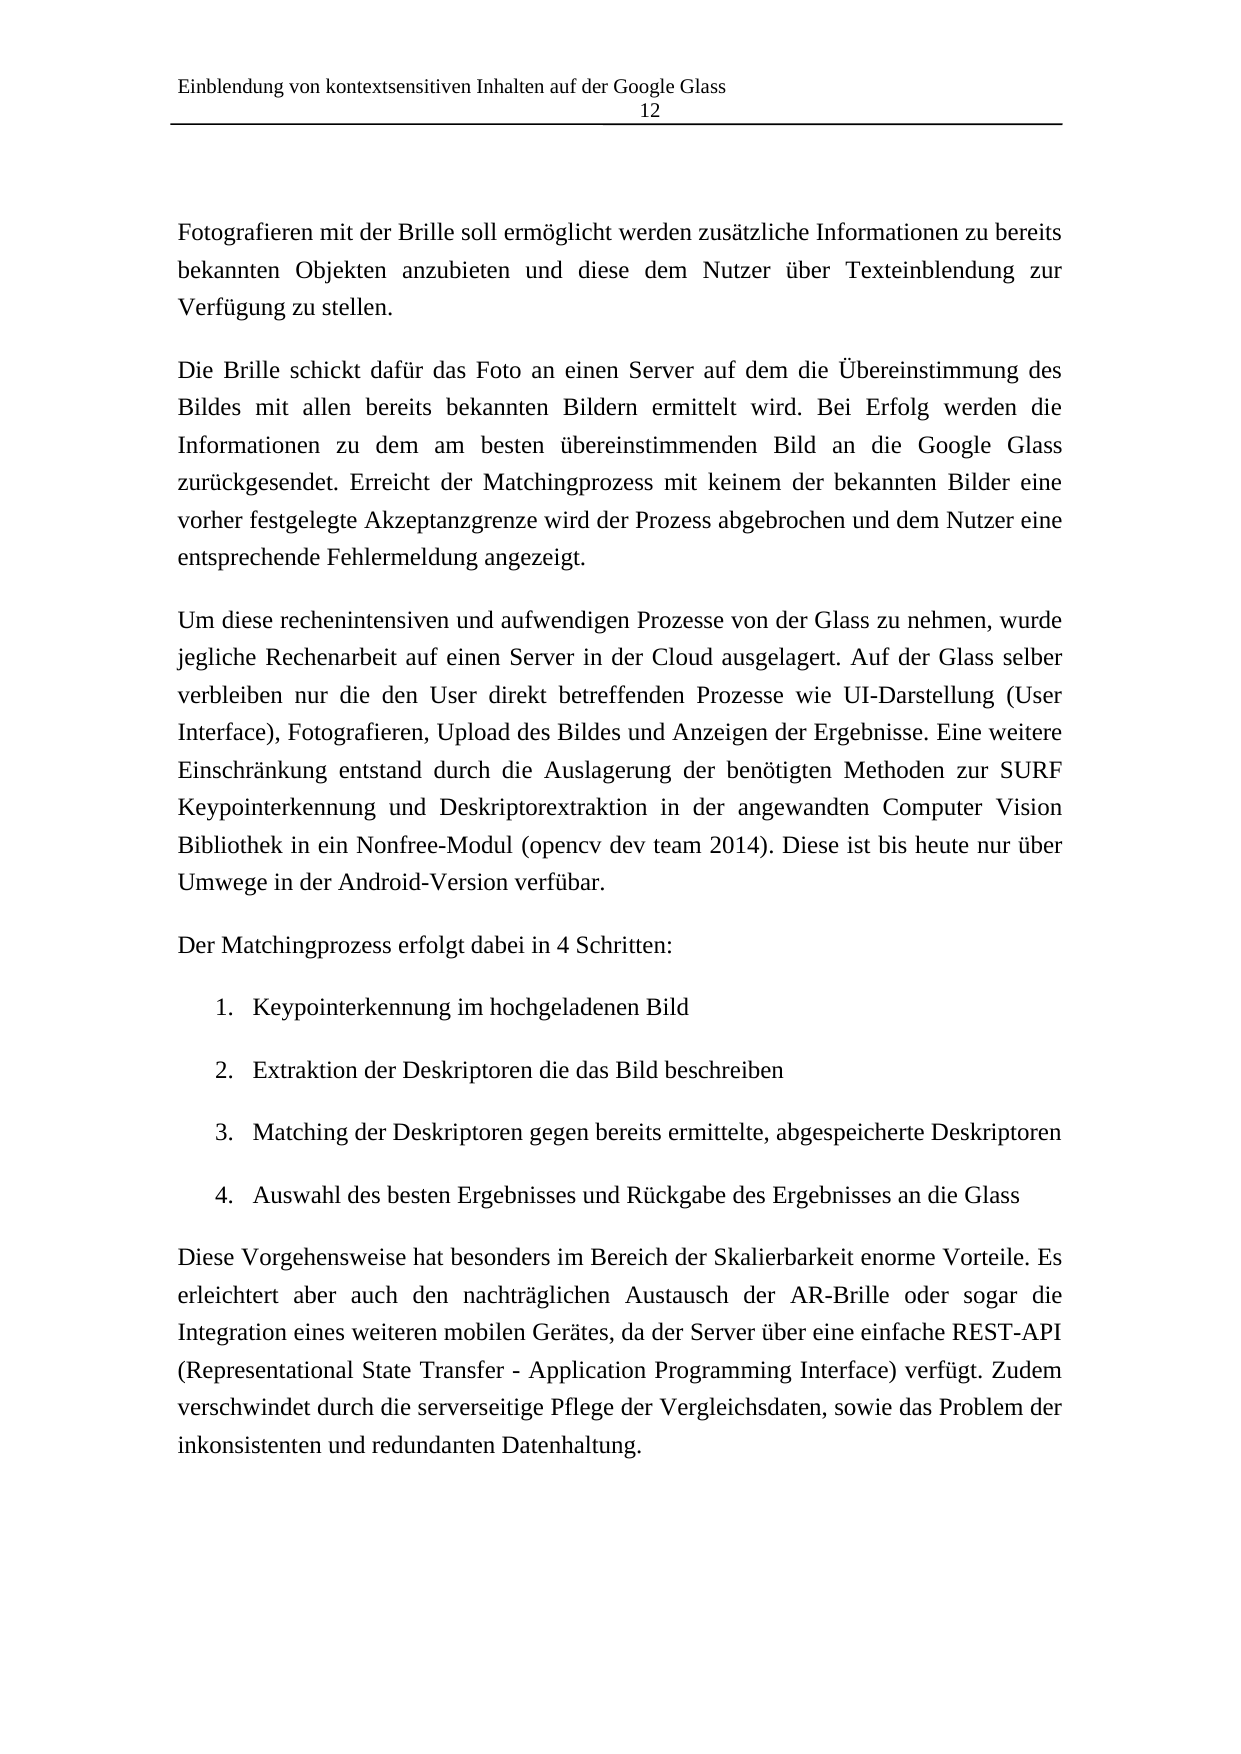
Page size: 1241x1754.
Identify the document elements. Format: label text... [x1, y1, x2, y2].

list Auswahl des besten Ergebnisses und Rückgabe des Ergebnisses an die Glass [215, 1171, 1063, 1208]
list Keypointerkennung im hochgeladenen Bild [215, 983, 1063, 1021]
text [177, 208, 1063, 321]
list Extraktion der Deskriptoren die das Bild beschreiben [215, 1046, 1063, 1083]
text Diese Vorgehensweise hat besonders im Bereich der Skalierbarkeit enorme Vorteile. Es erleichtert aber auch den nachträglichen Austausch der AR-Brille oder sogar die Integration eines weiteren mobilen Gerätes, da der Server über eine einfache REST-API (Representational State Transfer - Application Programming Interface) verfügt. Zudem verschwindet durch die serverseitige Pflege der Vergleichsdaten, sowie das Problem der inkonsistenten und redundanten Datenhaltung. [177, 1233, 1063, 1458]
list Matching der Deskriptoren gegen bereits ermittelte, abgespeicherte Deskriptoren [215, 1108, 1063, 1146]
text Um diese rechenintensiven und aufwendigen Prozesse von der Glass zu nehmen, wurde jegliche Rechenarbeit auf einen Server in der Cloud ausgelagert. Auf der Glass selber verbleiben nur die den User direkt betreffenden Prozesse wie UI-Darstellung (User Interface), Fotografieren, Upload des Bildes und Anzeigen der Ergebnisse. Eine weitere Einschränkung entstand durch die Auslagerung der benötigten Methoden zur SURF Keypointerkennung und Deskriptorextraktion in der angewandten Computer Vision Bibliothek in ein Nonfree-Modul (opencv dev team 2014). Diese ist bis heute nur über Umwege in der Android-Version verfübar. [177, 596, 1063, 896]
text Der Matchingprozess erfolgt dabei in 4 Schritten: [177, 921, 1063, 958]
text Die Brille schickt dafür das Foto an einen Server auf dem die Übereinstimmung des Bildes mit allen bereits bekannten Bildern ermittelt wird. Bei Erfolg werden die Informationen zu dem am besten übereinstimmenden Bild an die Google Glass zurückgesendet. Erreicht der Matchingprozess mit keinem der bekannten Bilder eine vorher festgelegte Akzeptanzgrenze wird der Prozess abgebrochen und dem Nutzer eine entsprechende Fehlermeldung angezeigt. [177, 346, 1063, 571]
